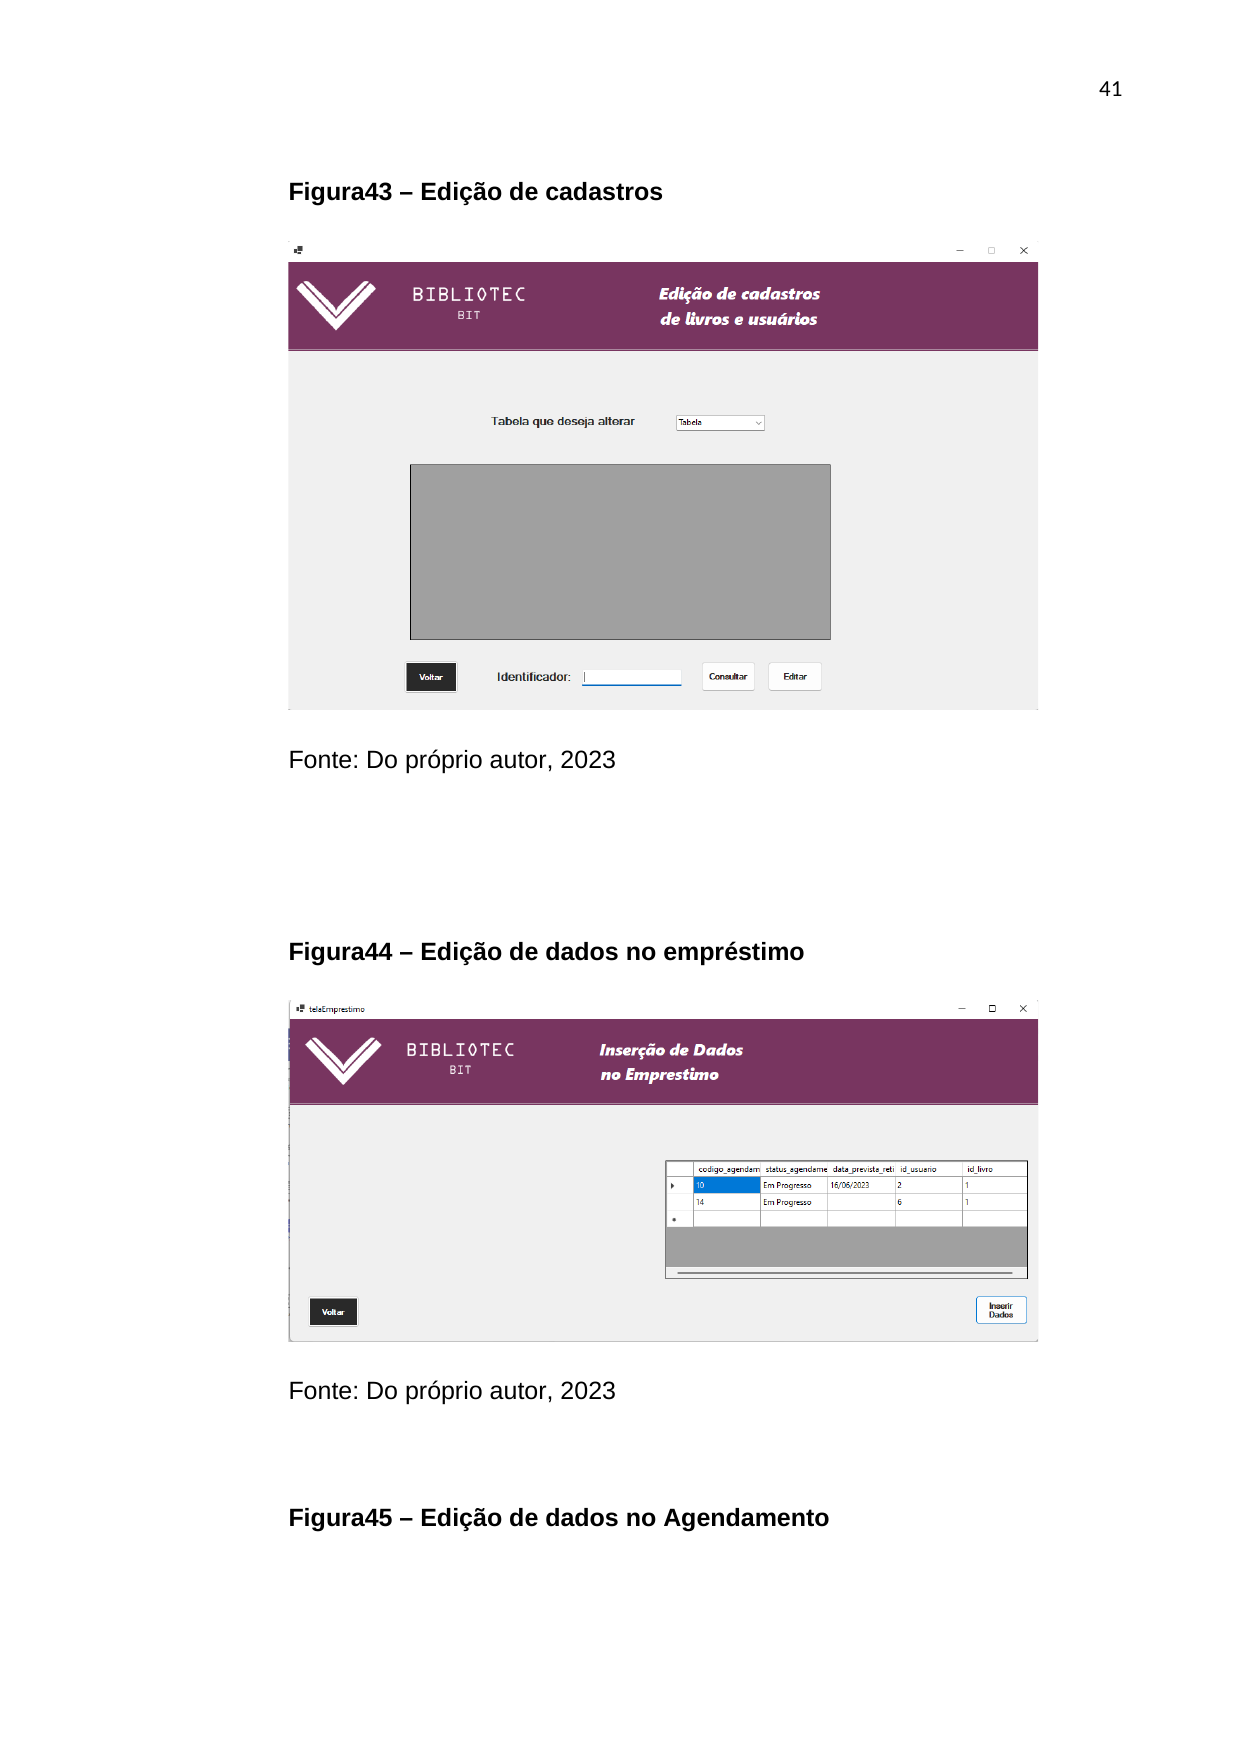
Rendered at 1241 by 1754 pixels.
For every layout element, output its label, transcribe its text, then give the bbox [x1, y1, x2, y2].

text Figura44 – Edição de dados no empréstimo [251, 937, 1122, 965]
text Figura43 – Edição de cadastros [251, 177, 1122, 206]
text Fonte: Do próprio autor, 2023 [251, 745, 1122, 773]
picture [288, 241, 1039, 710]
text Figura45 – Edição de dados no Agendamento [251, 1503, 1122, 1531]
picture [288, 1000, 1039, 1342]
text Fonte: Do próprio autor, 2023 [251, 1376, 1122, 1405]
